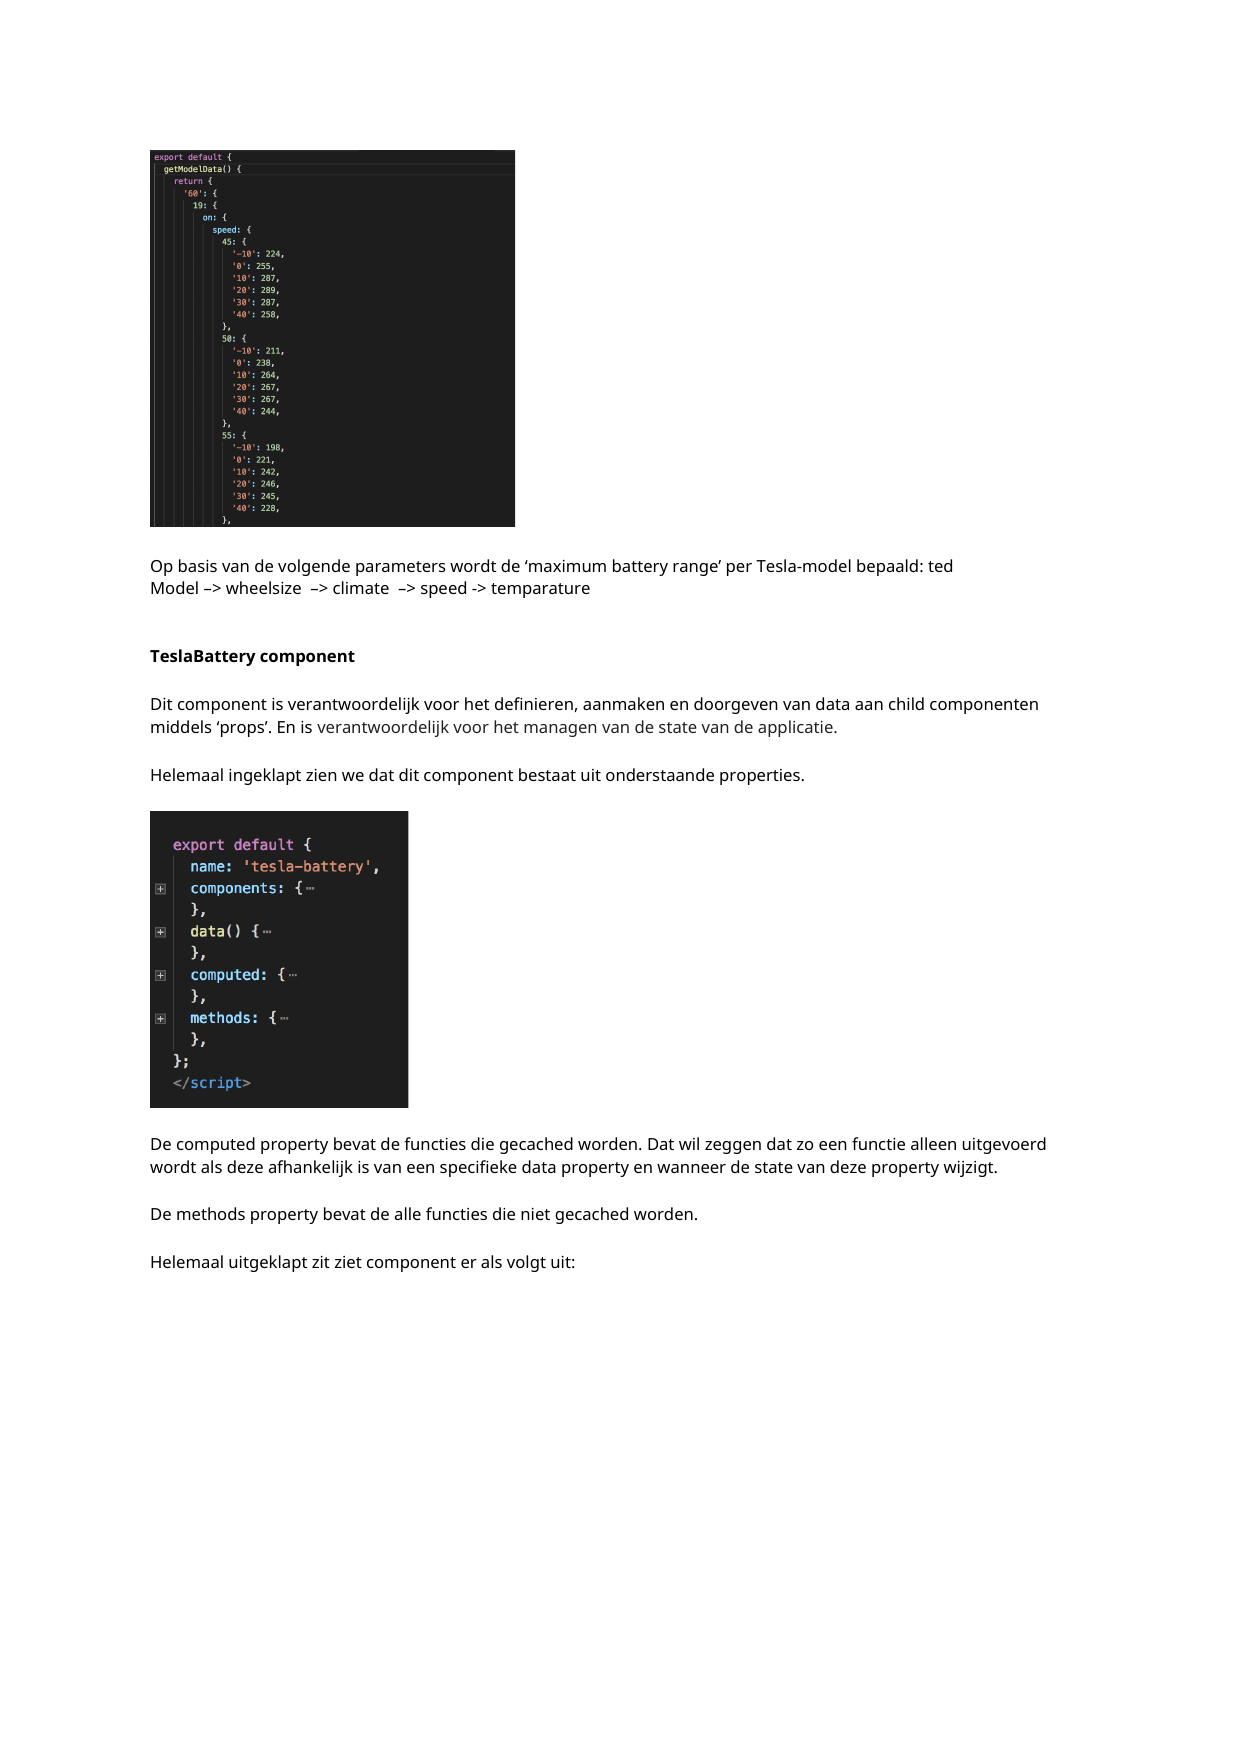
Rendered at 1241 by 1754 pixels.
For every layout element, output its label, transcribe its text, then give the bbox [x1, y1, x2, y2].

list TeslaBattery component [150, 645, 1090, 668]
list Helemaal uitgeklapt zit ziet component er als volgt uit: [150, 1251, 1090, 1273]
picture [150, 811, 409, 1108]
list Model –> wheelsize –> climate –> speed -> temparature [150, 577, 1090, 600]
text Dit component is verantwoordelijk voor het definieren, aanmaken en doorgeven van data aan child componenten middels ‘props’. En is verantwoordelijk voor het managen van de state van de applicatie. [150, 693, 1090, 738]
list Op basis van de volgende parameters wordt de ‘maximum battery range’ per Tesla-model bepaald: ted [150, 554, 1090, 577]
picture [150, 150, 515, 527]
text De methods property bevat de alle functies die niet gecached worden. [150, 1203, 1090, 1226]
text Helemaal ingeklapt zien we dat dit component bestaat uit onderstaande properties. [150, 763, 1090, 786]
text De computed property bevat de functies die gecached worden. Dat wil zeggen dat zo een functie alleen uitgevoerd wordt als deze afhankelijk is van een specifieke data property en wanneer de state van deze property wijzigt. [150, 1133, 1090, 1178]
